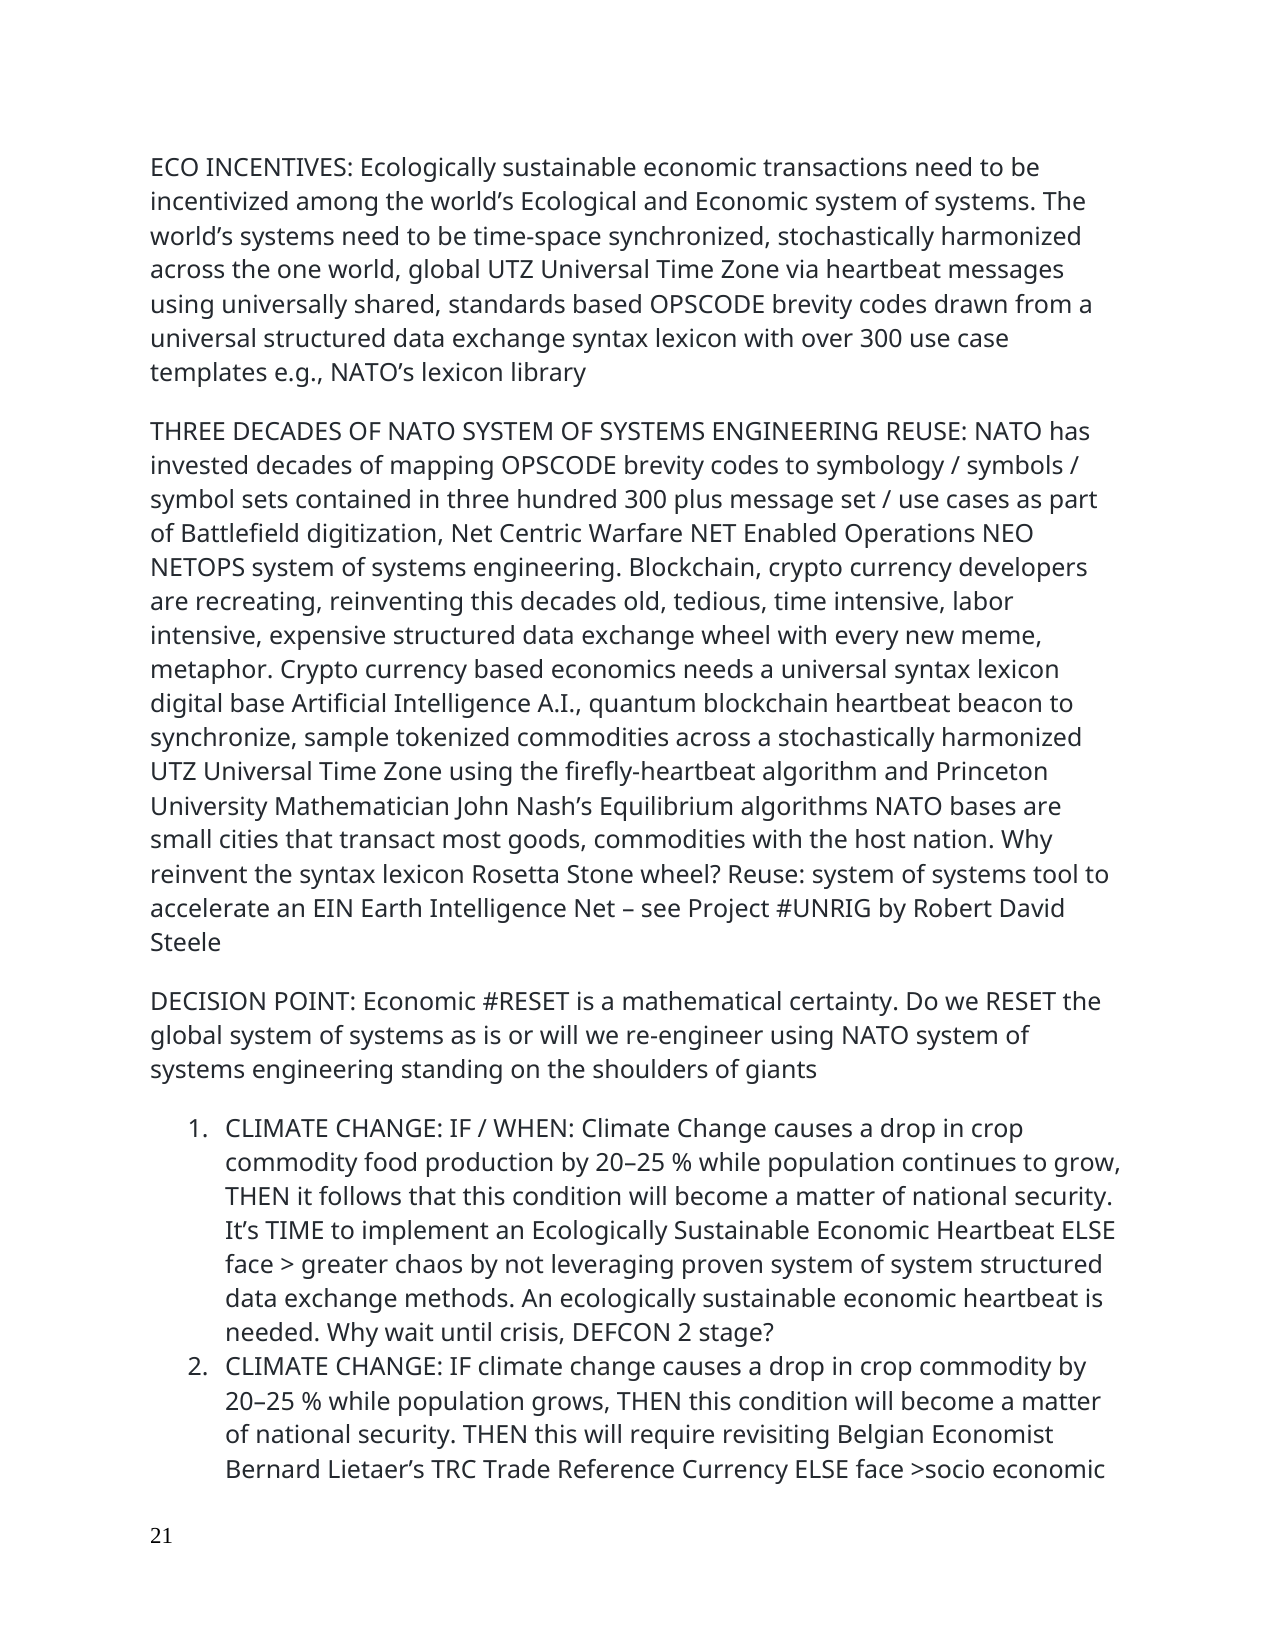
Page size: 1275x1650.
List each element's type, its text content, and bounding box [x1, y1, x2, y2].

text THREE DECADES OF NATO SYSTEM OF SYSTEMS ENGINEERING REUSE: NATO has invested decades of mapping OPSCODE brevity codes to symbology / symbols / symbol sets contained in three hundred 300 plus message set / use cases as part of Battlefield digitization, Net Centric Warfare NET Enabled Operations NEO NETOPS system of systems engineering. Blockchain, crypto currency developers are recreating, reinventing this decades old, tedious, time intensive, labor intensive, expensive structured data exchange wheel with every new meme, metaphor. Crypto currency based economics needs a universal syntax lexicon digital base Artificial Intelligence A.I., quantum blockchain heartbeat beacon to synchronize, sample tokenized commodities across a stochastically harmonized UTZ Universal Time Zone using the firefly-heartbeat algorithm and Princeton University Mathematician John Nash’s Equilibrium algorithms NATO bases are small cities that transact most goods, commodities with the host nation. Why reinvent the syntax lexicon Rosetta Stone wheel? Reuse: system of systems tool to accelerate an EIN Earth Intelligence Net – see Project #UNRIG by Robert David Steele [150, 413, 1125, 958]
text ECO INCENTIVES: Ecologically sustainable economic transactions need to be incentivized among the world’s Ecological and Economic system of systems. The world’s systems need to be time-space synchronized, stochastically harmonized across the one world, global UTZ Universal Time Zone via heartbeat messages using universally shared, standards based OPSCODE brevity codes drawn from a universal structured data exchange syntax lexicon with over 300 use case templates e.g., NATO’s lexicon library [150, 150, 1125, 388]
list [187, 1349, 1125, 1485]
list CLIMATE CHANGE: IF / WHEN: Climate Change causes a drop in crop commodity food production by 20–25 % while population continues to grow, THEN it follows that this condition will become a matter of national security. It’s TIME to implement an Ecologically Sustainable Economic Heartbeat ELSE face > greater chaos by not leveraging proven system of system structured data exchange methods. An ecologically sustainable economic heartbeat is needed. Why wait until crisis, DEFCON 2 stage? [187, 1111, 1125, 1349]
text DECISION POINT: Economic #RESET is a mathematical certainty. Do we RESET the global system of systems as is or will we re-engineer using NATO system of systems engineering standing on the shoulders of giants [150, 983, 1125, 1086]
